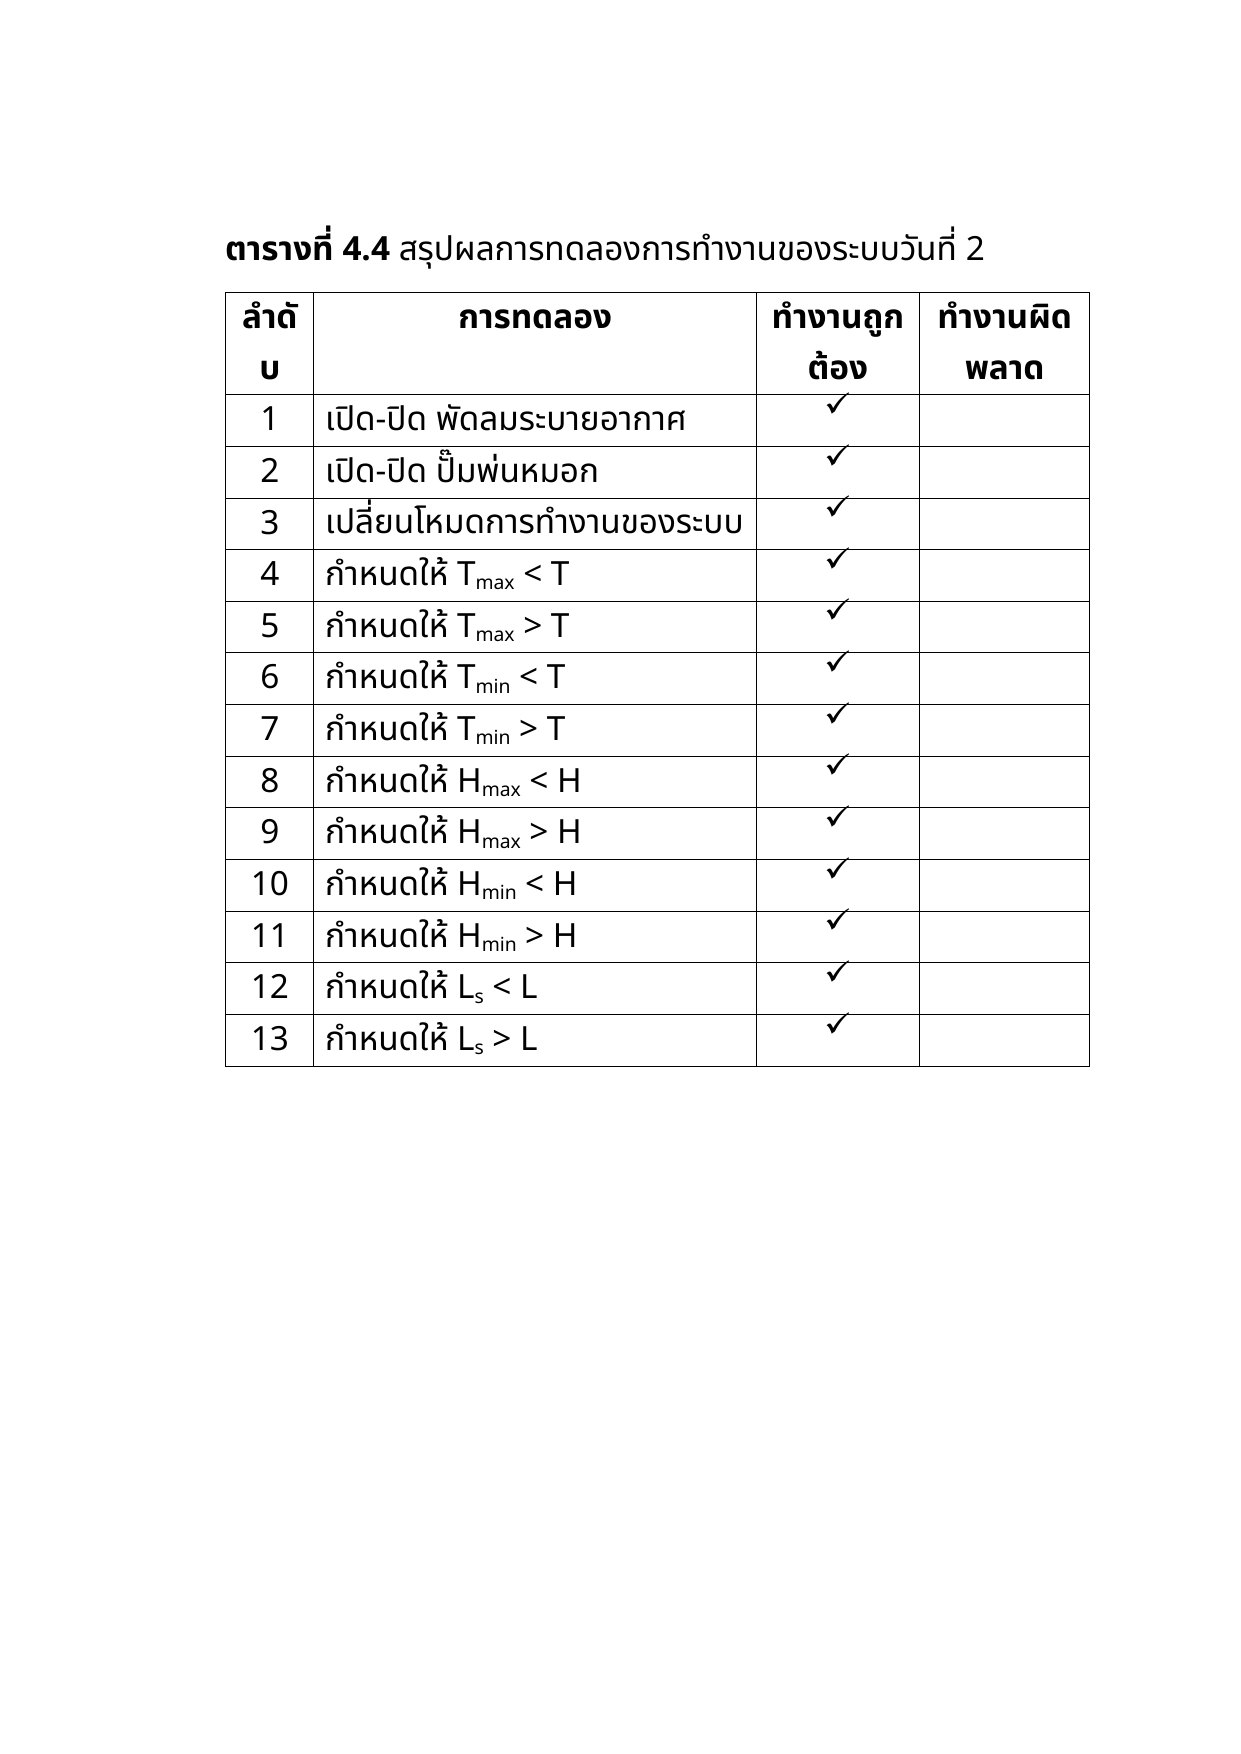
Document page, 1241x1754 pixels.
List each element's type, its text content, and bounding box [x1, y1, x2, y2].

table_cell [757, 1015, 919, 1066]
table_cell 5 [226, 602, 313, 652]
table_cell [757, 550, 919, 601]
table_cell [920, 499, 1089, 549]
table_header การทดลอง [314, 293, 756, 394]
table_cell [920, 1015, 1089, 1066]
table_cell [757, 808, 919, 859]
text ตารางที่ 4.4 สรุปผลการทดลองการทำงานของระบบวันที่ 2 [225, 225, 1090, 276]
table_cell กำหนดให้ Tmin > T [314, 705, 756, 756]
table_cell 1 [226, 395, 313, 446]
table_cell [920, 602, 1089, 652]
table_cell [757, 447, 919, 497]
table_cell 8 [226, 757, 313, 807]
table_cell 12 [226, 963, 313, 1014]
table_cell [757, 705, 919, 756]
table_cell 4 [226, 550, 313, 601]
table_cell [920, 860, 1089, 911]
table_cell กำหนดให้ Tmax < T [314, 550, 756, 601]
table_cell [920, 963, 1089, 1014]
table_cell กำหนดให้ Hmin > H [314, 912, 756, 962]
table_cell กำหนดให้ Tmin < T [314, 653, 756, 704]
table_cell 9 [226, 808, 313, 859]
table_cell กำหนดให้ Hmin < H [314, 860, 756, 911]
table_cell [757, 757, 919, 807]
table_cell 11 [226, 912, 313, 962]
table_cell [920, 447, 1089, 497]
table_cell 6 [226, 653, 313, 704]
table_cell [757, 602, 919, 652]
table_cell [757, 860, 919, 911]
table_cell เปิด-ปิด ปั๊มพ่นหมอก [314, 447, 756, 497]
table_cell เปลี่ยนโหมดการทำงานของระบบ [314, 499, 756, 549]
table_cell [757, 653, 919, 704]
table_cell กำหนดให้ Tmax > T [314, 602, 756, 652]
table_cell [920, 808, 1089, 859]
table_cell [757, 395, 919, 446]
table_cell 3 [226, 499, 313, 549]
table_cell กำหนดให้ Hmax > H [314, 808, 756, 859]
table_cell 7 [226, 705, 313, 756]
table_cell [920, 705, 1089, 756]
table_cell เปิด-ปิด พัดลมระบายอากาศ [314, 395, 756, 446]
table_cell [920, 912, 1089, 962]
table_cell 13 [226, 1015, 313, 1066]
table_cell [920, 757, 1089, 807]
table_cell [920, 395, 1089, 446]
table_cell กำหนดให้ Hmax < H [314, 757, 756, 807]
table_cell [920, 653, 1089, 704]
table_cell กำหนดให้ Ls < L [314, 963, 756, 1014]
table_cell [920, 550, 1089, 601]
table_cell 2 [226, 447, 313, 497]
table_cell [757, 912, 919, 962]
table_header ทำงานถูกต้อง [757, 293, 919, 394]
table_cell [757, 963, 919, 1014]
table_cell 10 [226, 860, 313, 911]
table_cell [757, 499, 919, 549]
table_cell กำหนดให้ Ls > L [314, 1015, 756, 1066]
table_header ลำดับ [226, 293, 313, 394]
table_header ทำงานผิดพลาด [920, 293, 1089, 394]
